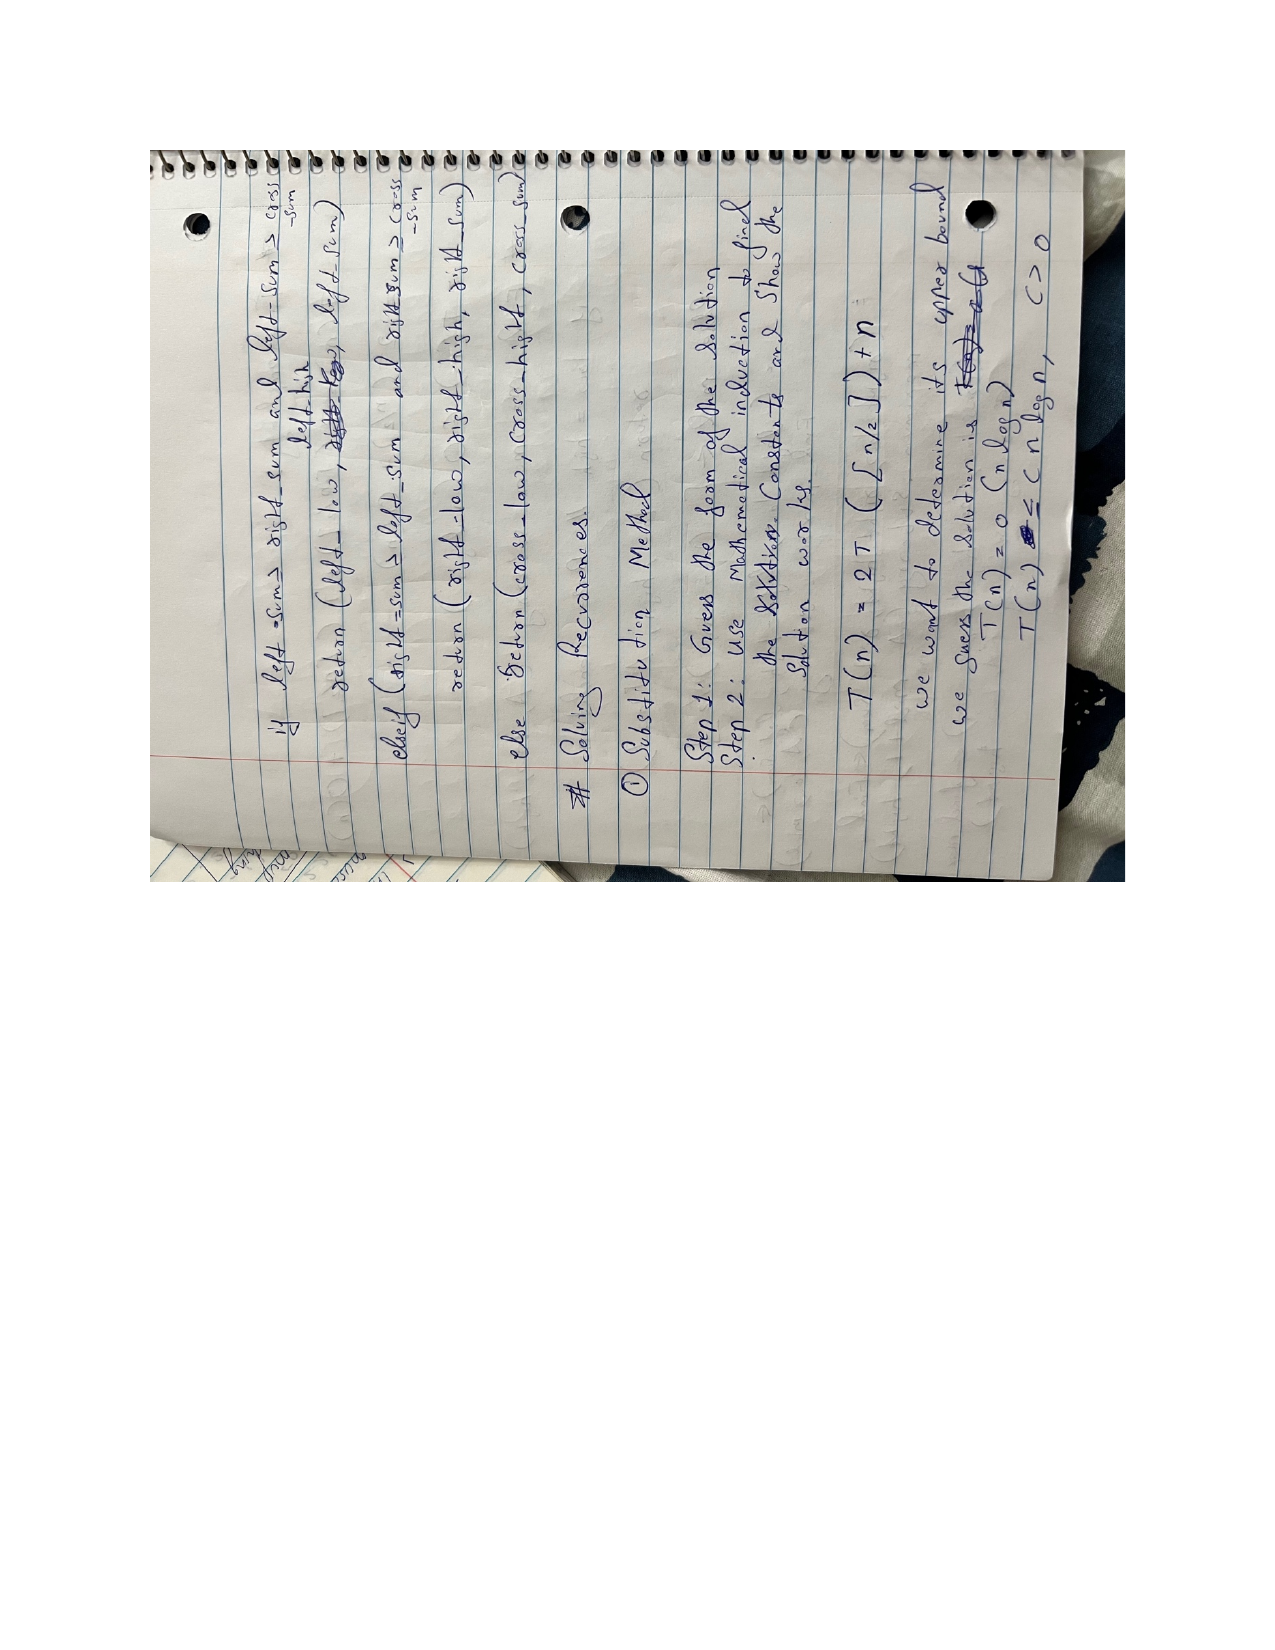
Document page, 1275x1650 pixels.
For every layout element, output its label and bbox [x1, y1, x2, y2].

picture [150, 150, 1125, 882]
